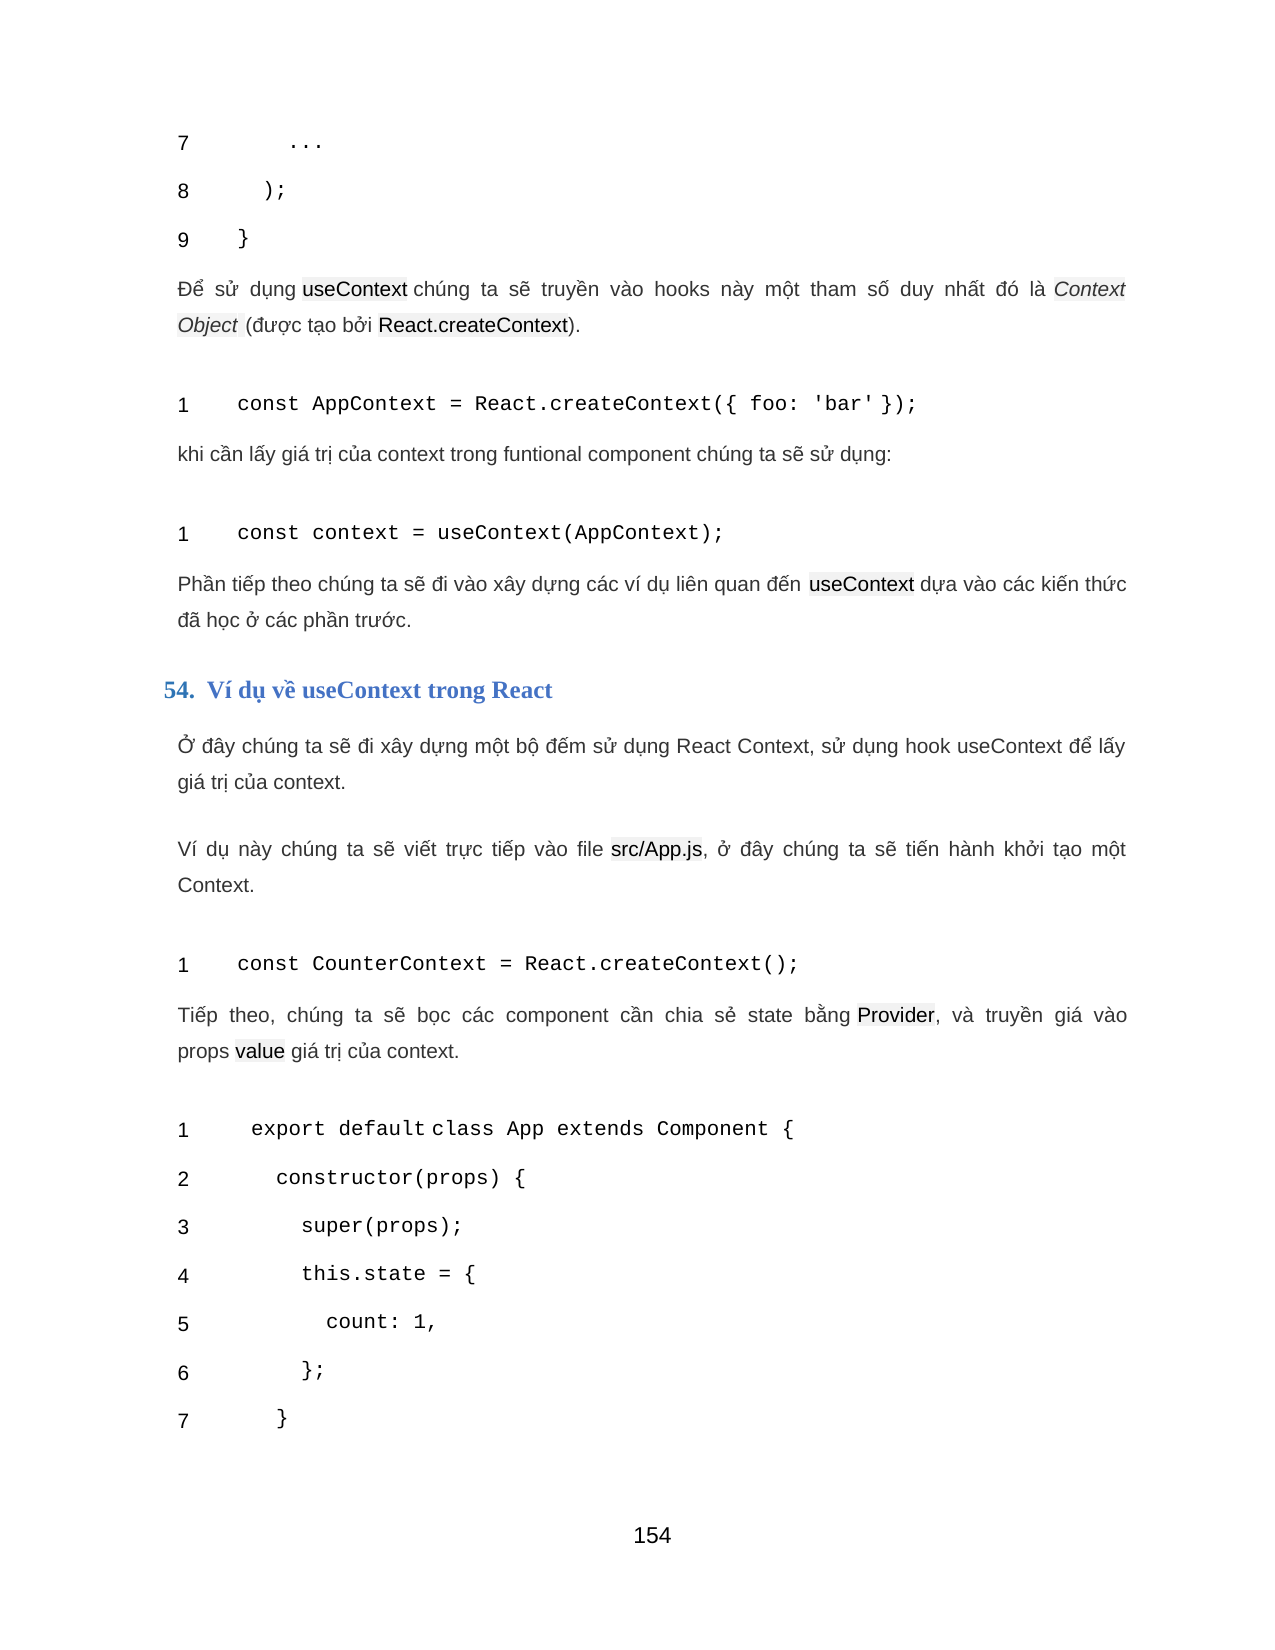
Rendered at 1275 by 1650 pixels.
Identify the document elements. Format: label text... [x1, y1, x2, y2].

text Ví dụ này chúng ta sẽ viết trực tiếp vào file src/App.js, ở đây chúng ta sẽ tiến hành khởi tạo một Context. [177, 837, 1127, 897]
text Ở đây chúng ta sẽ đi xây dựng một bộ đếm sử dụng React Context, sử dụng hook useContext để lấy giá trị của context. [177, 734, 1127, 794]
table_header 1 [177, 510, 237, 572]
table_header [251, 1106, 1260, 1458]
table_header const AppContext = React.createContext({ foo: 'bar' }); [237, 380, 1260, 442]
table_header const CounterContext = React.createContext(); [237, 940, 1260, 1002]
text Phần tiếp theo chúng ta sẽ đi vào xây dựng các ví dụ liên quan đến useContext dựa vào các kiến thức đã học ở các phần trước. [177, 572, 1127, 631]
table_header 1 [177, 380, 237, 442]
text khi cần lấy giá trị của context trong funtional component chúng ta sẽ sử dụng: [177, 442, 1127, 466]
text Tiếp theo, chúng ta sẽ bọc các component cần chia sẻ state bằng Provider, và truyền giá vào props value giá trị của context. [177, 1002, 1127, 1062]
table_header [177, 1106, 251, 1458]
table_header 1 [177, 940, 237, 1002]
subtitle Ví dụ về useContext trong React [195, 675, 1127, 703]
table_header const context = useContext(AppContext); [237, 510, 1260, 572]
text Để sử dụng useContext chúng ta sẽ truyền vào hooks này một tham số duy nhất đó là Context Object (được tạo bởi React.createContext). [177, 277, 1127, 337]
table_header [237, 118, 1260, 277]
table_header 1 2 3 4 5 6 7 8 9 [177, 118, 237, 277]
